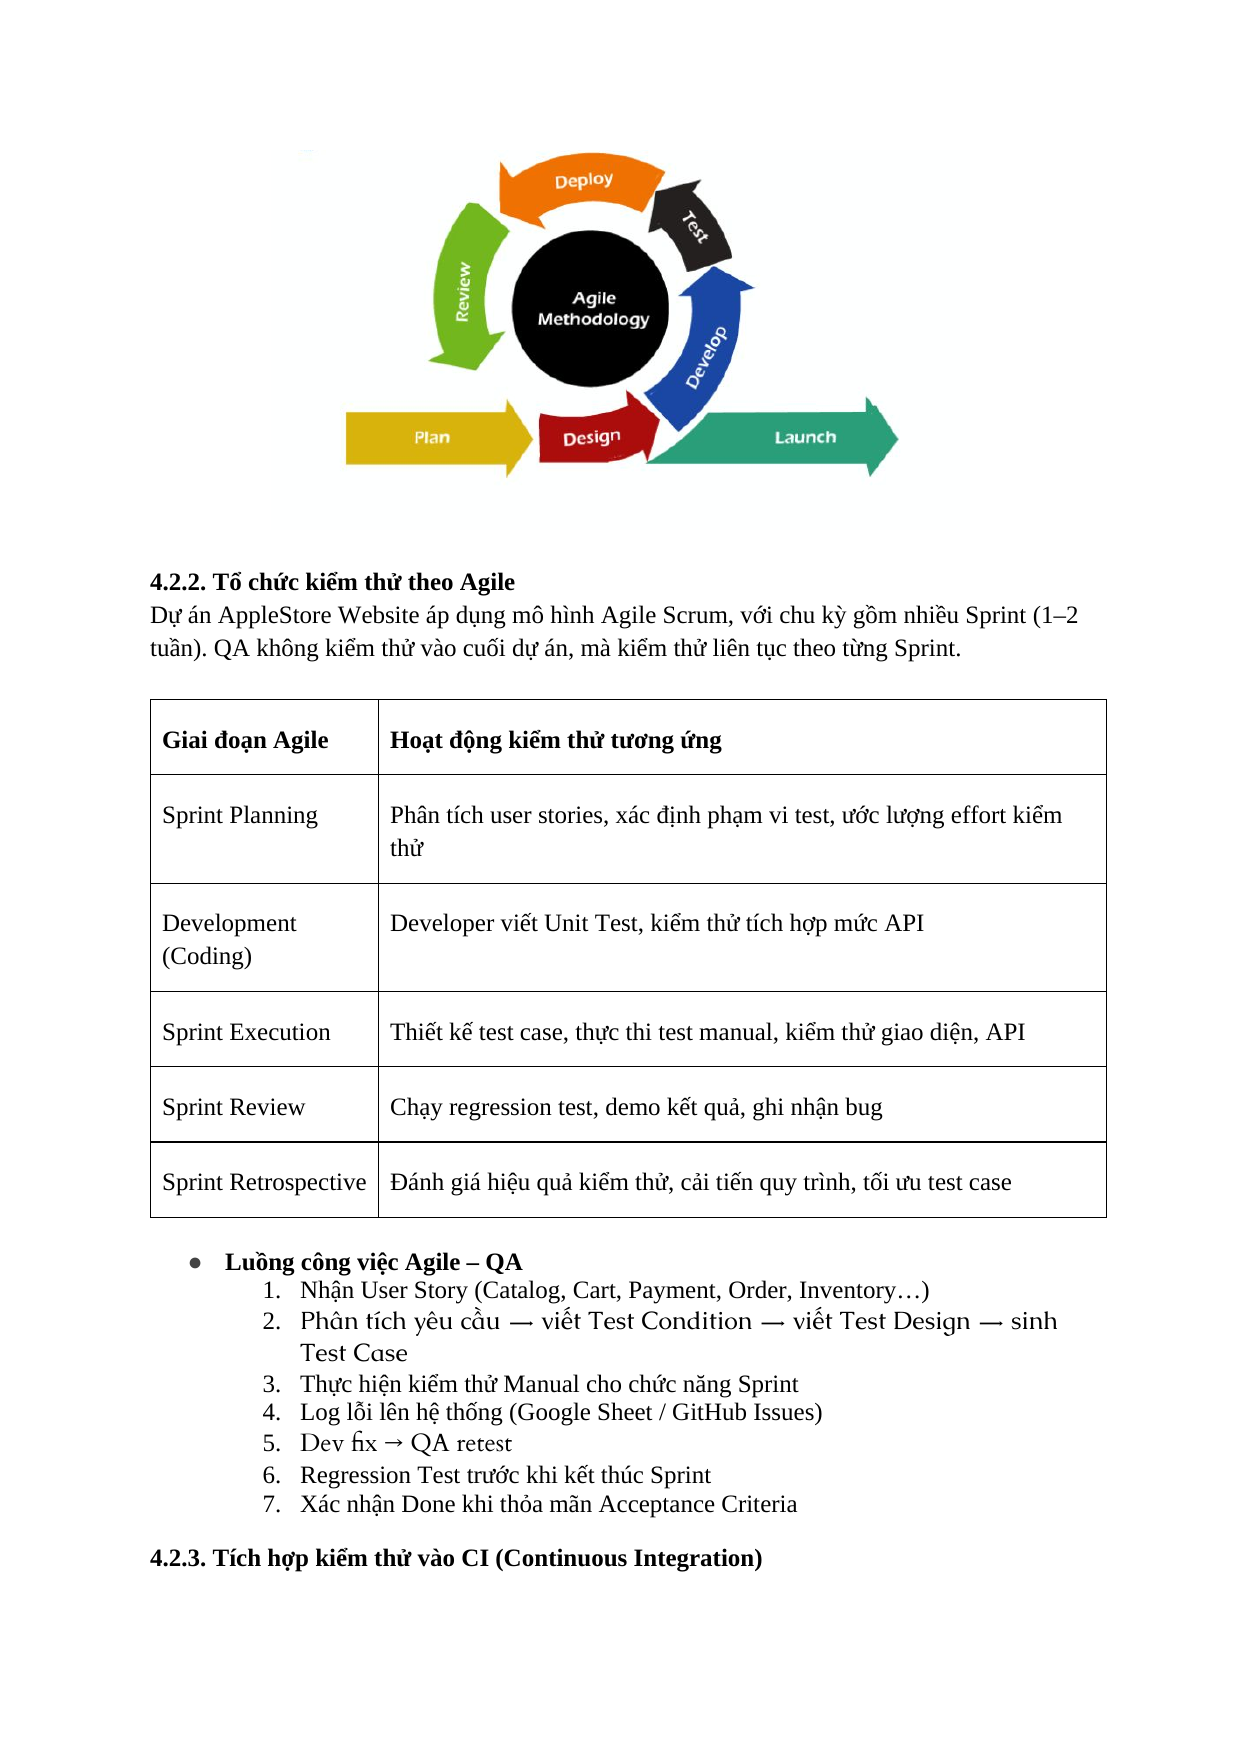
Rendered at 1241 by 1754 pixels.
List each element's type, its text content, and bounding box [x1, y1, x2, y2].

table_cell Thiết kế test case, thực thi test manual, kiểm thử giao diện, API [379, 992, 1106, 1066]
table_cell Chạy regression test, demo kết quả, ghi nhận bug [379, 1067, 1106, 1141]
table_header Hoạt động kiểm thử tương ứng [379, 700, 1106, 774]
list Thực hiện kiểm thử Manual cho chức năng Sprint [262, 1369, 1090, 1397]
table_cell Phân tích user stories, xác định phạm vi test, ước lượng effort kiểm thử [379, 775, 1106, 882]
subtitle Luồng công việc Agile – QA [187, 1247, 1090, 1276]
list Dev fix → QA retest [262, 1426, 1090, 1460]
table_cell Developer viết Unit Test, kiểm thử tích hợp mức API [379, 884, 1106, 991]
list Log lỗi lên hệ thống (Google Sheet / GitHub Issues) [262, 1397, 1090, 1426]
list Nhận User Story (Catalog, Cart, Payment, Order, Inventory…) [262, 1276, 1090, 1304]
list Regression Test trước khi kết thúc Sprint [262, 1460, 1090, 1489]
text Dự án AppleStore Website áp dụng mô hình Agile Scrum, với chu kỳ gồm nhiều Sprint (1–2 tuần). QA không kiểm thử vào cuối dự án, mà kiểm thử liên tục theo từng Sprint. [150, 600, 1090, 661]
text 4.2.3. Tích hợp kiểm thử vào CI (Continuous Integration) [150, 1543, 1090, 1571]
table_cell Sprint Retrospective [151, 1143, 378, 1217]
table_cell Đánh giá hiệu quả kiểm thử, cải tiến quy trình, tối ưu test case [379, 1143, 1106, 1217]
picture [270, 150, 970, 530]
table_header Giai đoạn Agile [151, 700, 378, 774]
table_cell Sprint Execution [151, 992, 378, 1066]
table_cell Sprint Planning [151, 775, 378, 882]
list Phân tích yêu cầu → viết Test Condition → viết Test Design → sinh Test Case [262, 1304, 1090, 1369]
table_cell Sprint Review [151, 1067, 378, 1141]
text 4.2.2. Tổ chức kiểm thử theo Agile [150, 567, 1090, 595]
table_cell Development (Coding) [151, 884, 378, 991]
list Xác nhận Done khi thỏa mãn Acceptance Criteria [262, 1489, 1090, 1518]
